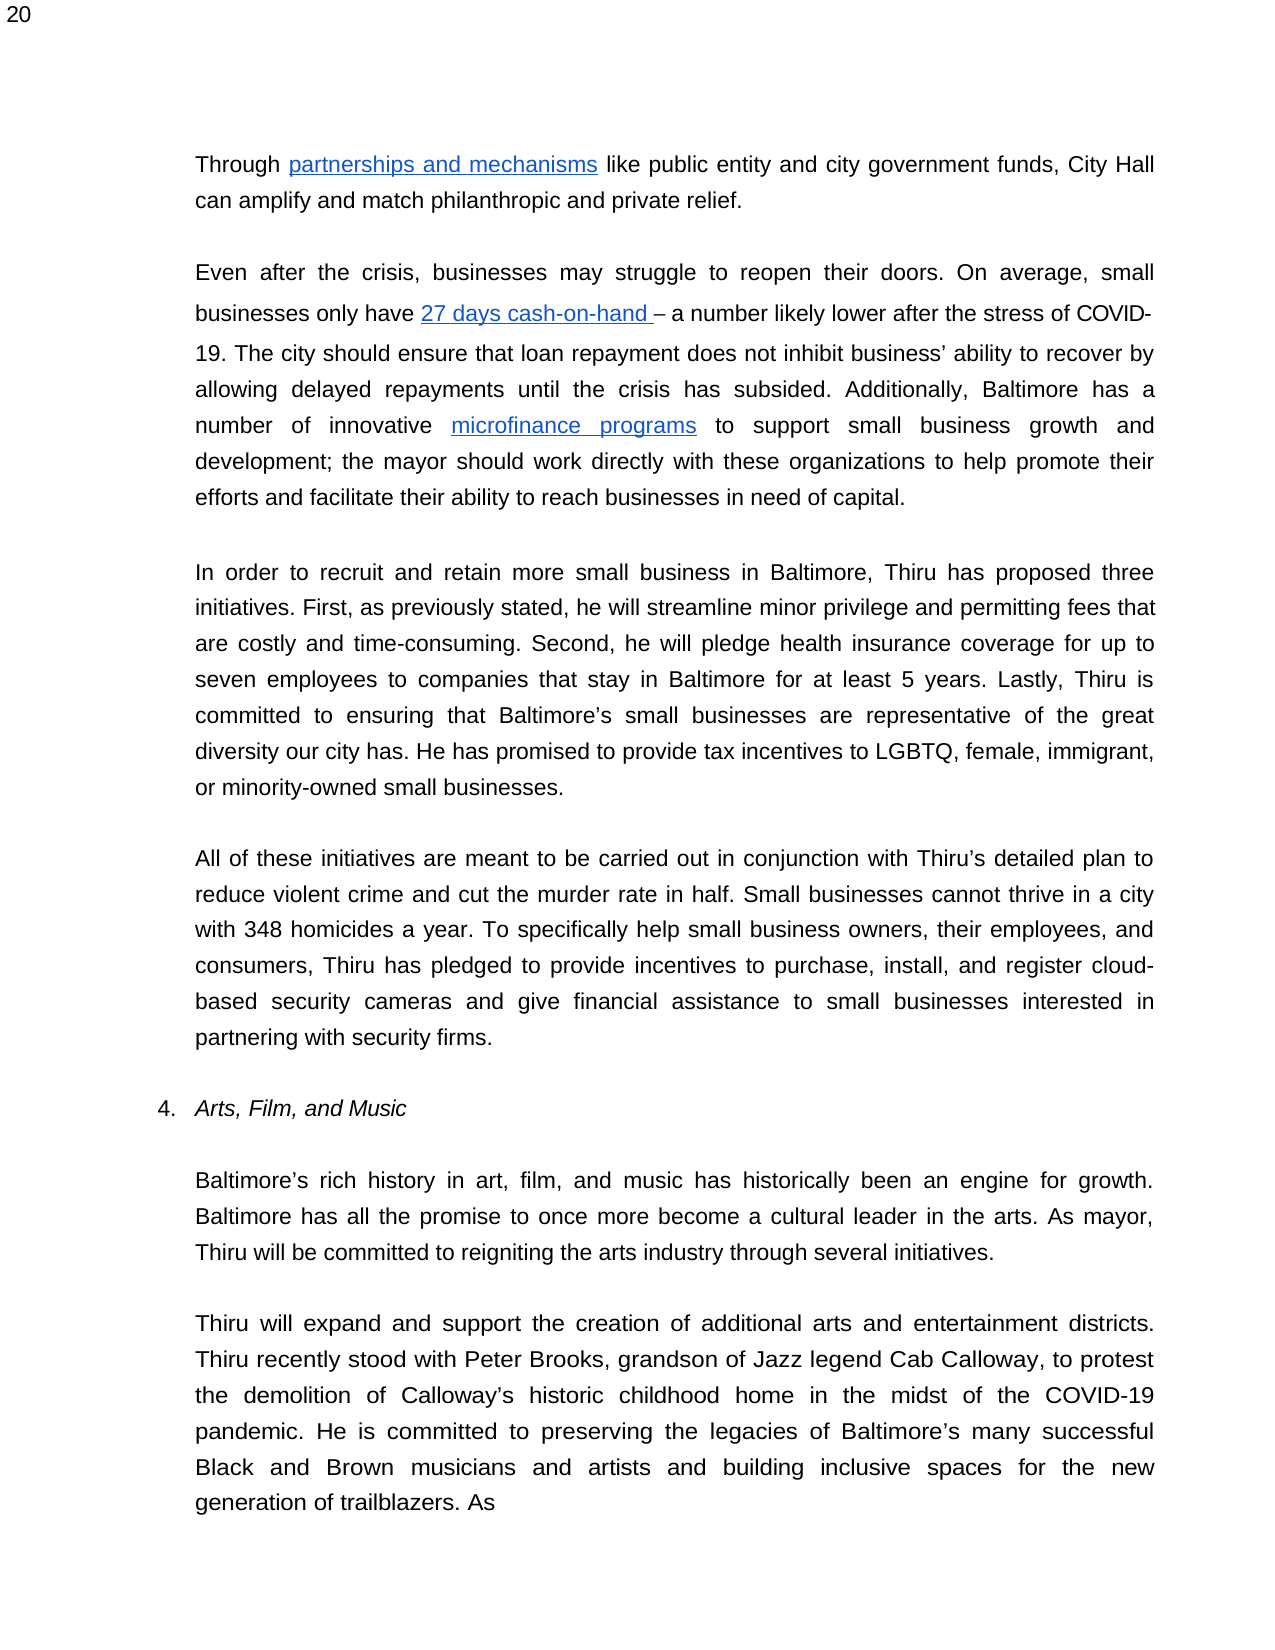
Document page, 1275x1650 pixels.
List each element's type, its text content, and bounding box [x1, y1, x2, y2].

text Even after the crisis, businesses may struggle to reopen their doors. On average, small businesses only have 27 days cash-on-hand – a number likely lower after the stress of COVID- [195, 259, 1155, 328]
text All of these initiatives are meant to be carried out in conjunction with Thiru’s detailed plan to reduce violent crime and cut the murder rate in half. Small businesses cannot thrive in a city with 348 homicides a year. To specifically help small business owners, their employees, and consumers, Thiru has pledged to provide incentives to purchase, install, and register cloud- based security cameras and give financial assistance to small businesses interested in partnering with security firms. [195, 845, 1155, 1050]
text In order to recruit and retain more small business in Baltimore, Thiru has proposed three initiatives. First, as previously stated, he will streamline minor privilege and permitting fees that are costly and time-consuming. Second, he will pledge health insurance coverage for up to seven employees to companies that stay in Baltimore for at least 5 years. Lastly, Thiru is committed to ensuring that Baltimore’s small businesses are representative of the great diversity our city has. He has promised to provide tax incentives to LGBTQ, female, immigrant, or minority-owned small businesses. [195, 558, 1156, 800]
text Through partnerships and mechanisms like public entity and city government funds, City Hall can amplify and match philanthropic and private relief. [195, 151, 1155, 214]
text Baltimore’s rich history in art, film, and music has historically been an engine for growth. Baltimore has all the promise to once more become a cultural leader in the arts. As mayor, Thiru will be committed to reigniting the arts industry through several initiatives. [195, 1167, 1155, 1265]
text 19. The city should ensure that loan repayment does not inhibit business’ ability to recover by allowing delayed repayments until the crisis has subsided. Additionally, Baltimore has a number of innovative microfinance programs to support small business growth and development; the mayor should work directly with these organizations to help promote their efforts and facilitate their ability to reach businesses in need of capital. [195, 340, 1155, 510]
list Arts, Film, and Music [157, 1095, 1275, 1121]
text Thiru will expand and support the creation of additional arts and entertainment districts. Thiru recently stood with Peter Brooks, grandson of Jazz legend Cab Calloway, to protest the demolition of Calloway’s historic childhood home in the midst of the COVID-19 pandemic. He is committed to preserving the legacies of Baltimore’s many successful Black and Brown musicians and artists and building inclusive spaces for the new generation of trailblazers. As [195, 1310, 1156, 1516]
